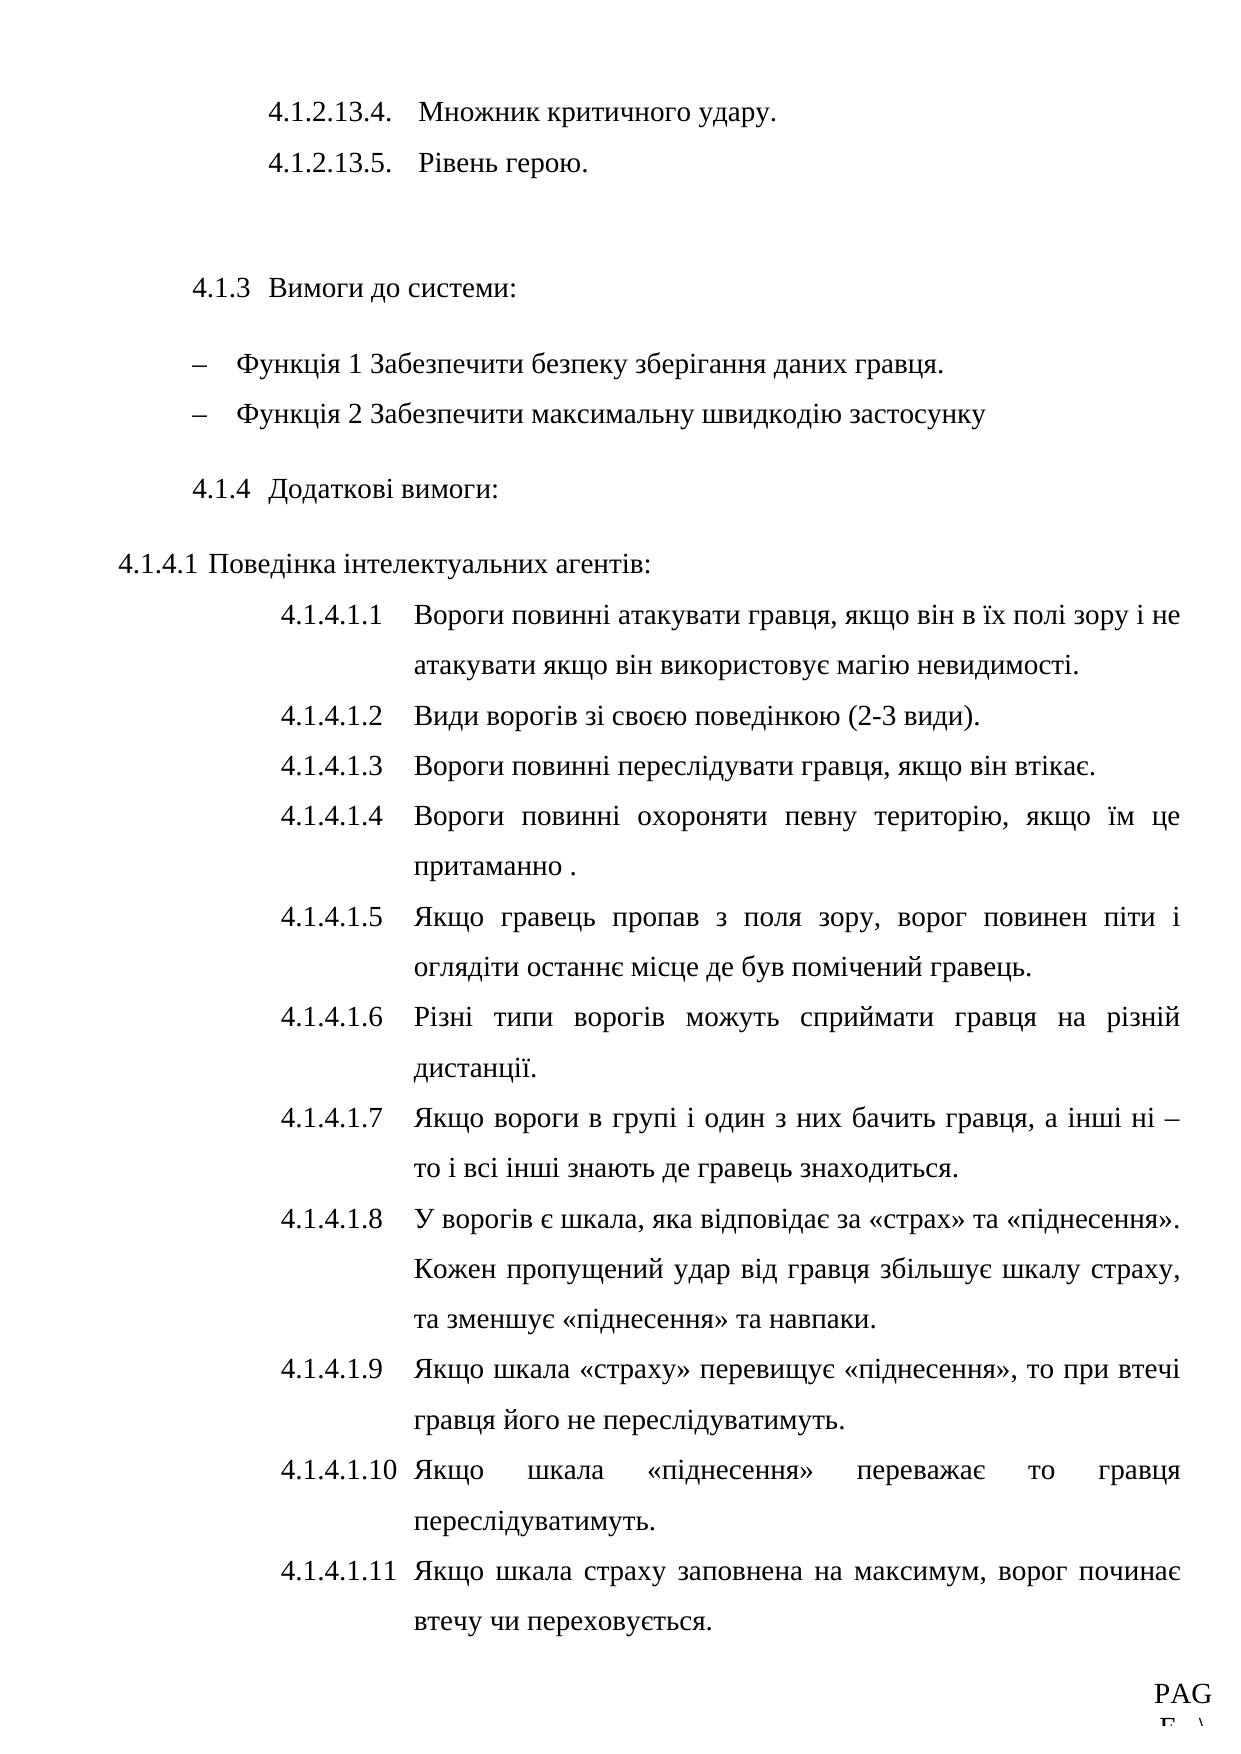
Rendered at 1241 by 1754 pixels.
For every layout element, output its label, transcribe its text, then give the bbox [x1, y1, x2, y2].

subtitle Вимоги до системи: [118, 270, 1181, 304]
list Вороги повинні атакувати гравця, якщо він в їх полі зору і не атакувати якщо він використовує магію невидимості. [281, 597, 1181, 681]
list Якщо шкала «страху» перевищує «піднесення», то при втечі гравця його не переслідуватимуть. [281, 1352, 1181, 1436]
list Функція 1 Забезпечити безпеку зберігання даних гравця. [192, 346, 1181, 379]
subtitle Додаткові вимоги: [118, 471, 1181, 505]
list Функція 2 Забезпечити максимальну швидкодію застосунку [192, 396, 1181, 429]
list Якщо вороги в групі і один з них бачить гравця, а інші ні – то і всі інші знають де гравець знаходиться. [281, 1100, 1181, 1184]
list Різні типи ворогів можуть сприймати гравця на різній дистанції. [281, 999, 1181, 1083]
list Вороги повинні переслідувати гравця, якщо він втікає. [281, 748, 1181, 781]
list Якщо гравець пропав з поля зору, ворог повинен піти і оглядіти останнє місце де був помічений гравець. [281, 899, 1181, 983]
list У ворогів є шкала, яка відповідає за «страх» та «піднесення». Кожен пропущений удар від гравця збільшує шкалу страху, та зменшує «піднесення» та навпаки. [281, 1201, 1181, 1335]
list Рівень герою. [268, 145, 1181, 178]
list Види ворогів зі своєю поведінкою (2-3 види). [281, 698, 1181, 731]
list Якщо шкала «піднесення» переважає то гравця переслідуватимуть. [281, 1452, 1181, 1536]
list Множник критичного удару. [268, 94, 1181, 128]
list Вороги повинні охороняти певну територію, якщо їм це притаманно . [281, 798, 1181, 882]
list Поведінка інтелектуальних агентів: [118, 547, 1181, 580]
list Якщо шкала страху заповнена на максимум, ворог починає втечу чи переховується. [281, 1553, 1181, 1637]
